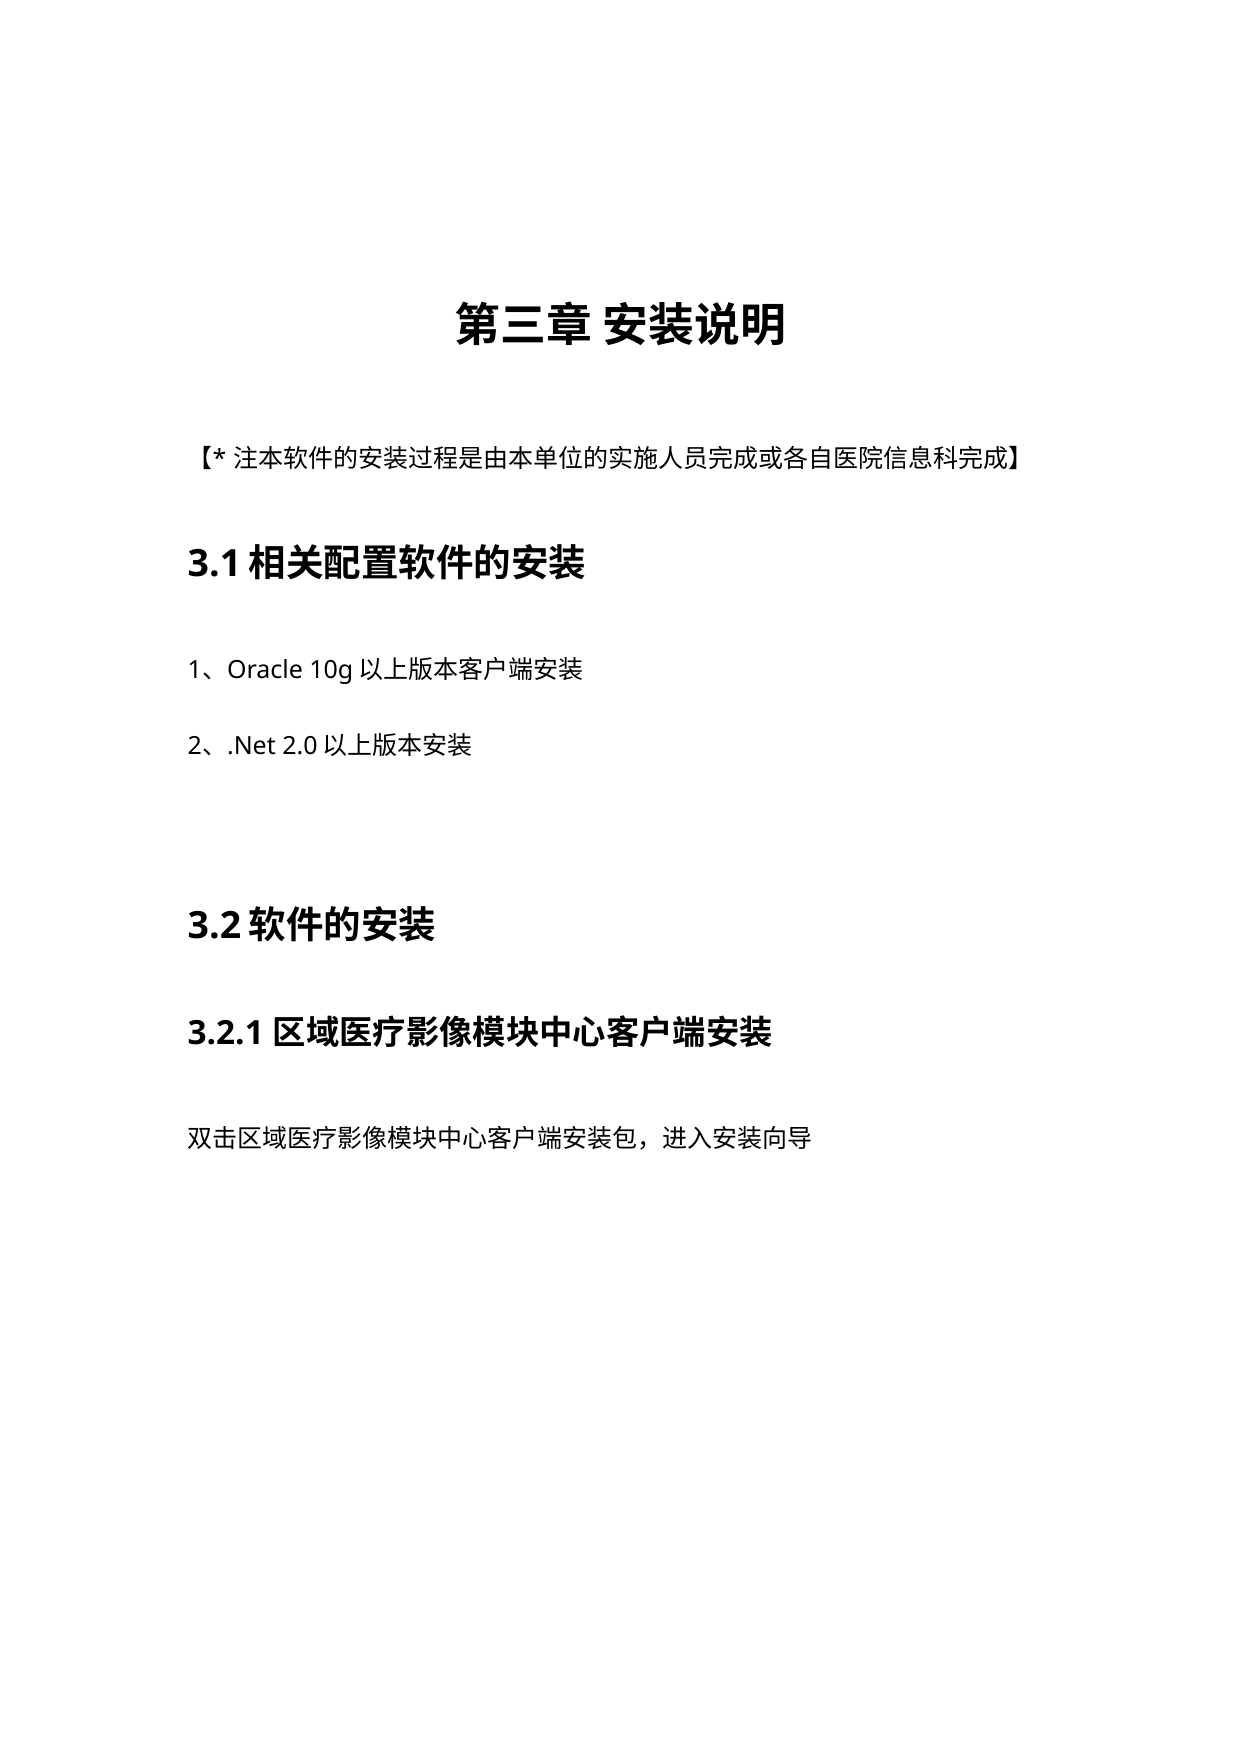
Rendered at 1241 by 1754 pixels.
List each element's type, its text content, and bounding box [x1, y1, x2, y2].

text 双击区域医疗影像模块中心客户端安装包，进入安装向导 [187, 1104, 1053, 1169]
subtitle 3.2.1 区域医疗影像模块中心客户端安装 [187, 998, 1053, 1063]
text 【* 注本软件的安装过程是由本单位的实施人员完成或各自医院信息科完成】 [187, 424, 1053, 489]
subtitle 3.1相关配置软件的安装 [187, 527, 1053, 592]
text 1、Oracle 10g以上版本客户端安装 [187, 636, 1053, 701]
text 2、.Net 2.0以上版本安装 [187, 711, 1053, 776]
subtitle 第三章 安装说明 [187, 273, 1053, 370]
subtitle 3.2软件的安装 [187, 889, 1053, 954]
